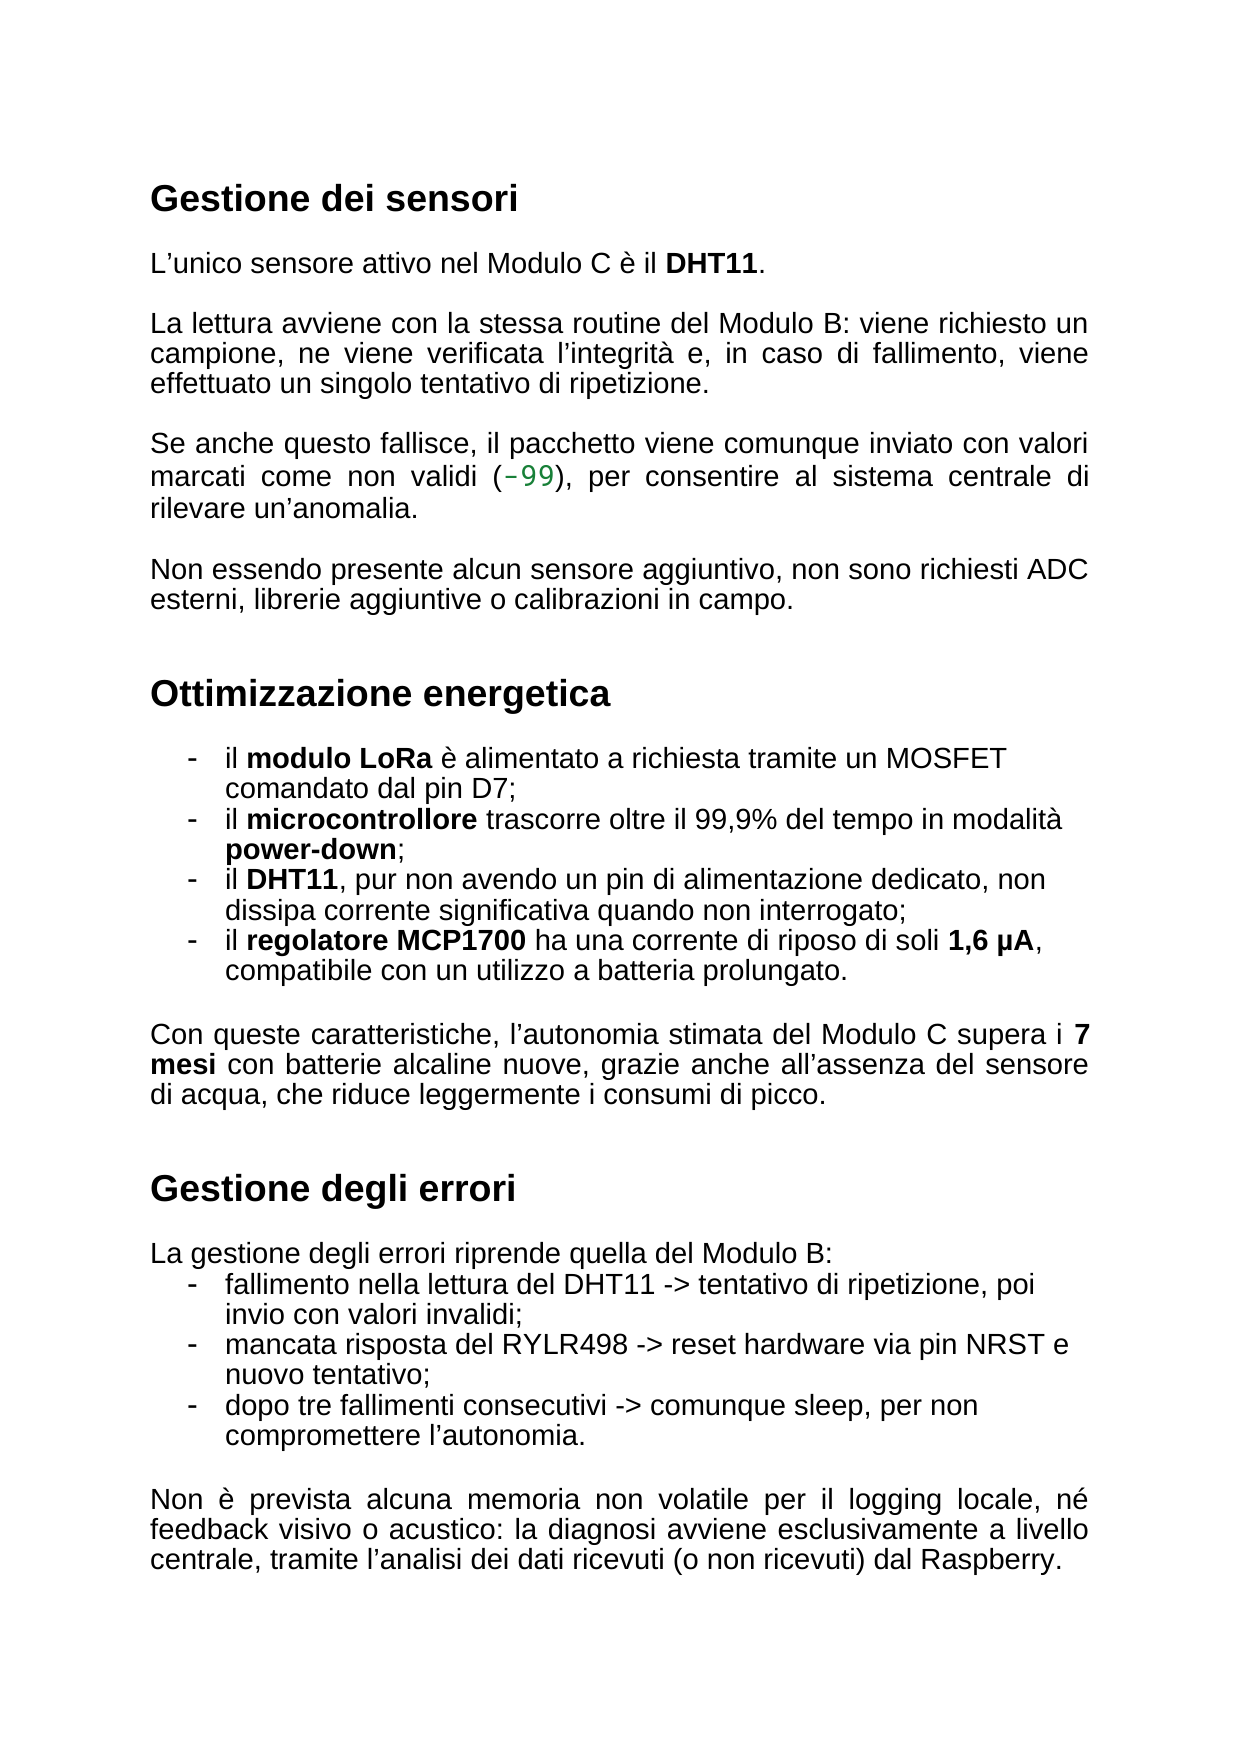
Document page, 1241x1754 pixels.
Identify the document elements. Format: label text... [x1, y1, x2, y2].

list fallimento nella lettura del DHT11 -> tentativo di ripetizione, poi invio con valori invalidi; [187, 1270, 1090, 1330]
text L’unico sensore attivo nel Modulo C è il DHT11. [150, 249, 1090, 279]
subtitle Gestione degli errori [150, 1171, 1090, 1209]
text Non essendo presente alcun sensore aggiuntivo, non sono richiesti ADC esterni, librerie aggiuntive o calibrazioni in campo. [150, 555, 1090, 615]
text La gestione degli errori riprende quella del Modulo B: [150, 1240, 1090, 1270]
text Non è prevista alcuna memoria non volatile per il logging locale, né feedback visivo o acustico: la diagnosi avviene esclusivamente a livello centrale, tramite l’analisi dei dati ricevuti (o non ricevuti) dal Raspberry. [150, 1485, 1090, 1576]
subtitle Ottimizzazione energetica [150, 676, 1090, 714]
list il modulo LoRa è alimentato a richiesta tramite un MOSFET comandato dal pin D7; [187, 744, 1090, 805]
text La lettura avviene con la stessa routine del Modulo B: viene richiesto un campione, ne viene verificata l’integrità e, in caso di fallimento, viene effettuato un singolo tentativo di ripetizione. [150, 309, 1090, 400]
list il microcontrollore trascorre oltre il 99,9% del tempo in modalità power-down; [187, 805, 1090, 866]
list mancata risposta del RYLR498 -> reset hardware via pin NRST e nuovo tentativo; [187, 1330, 1090, 1391]
text Se anche questo fallisce, il pacchetto viene comunque inviato con valori marcati come non validi (-99), per consentire al sistema centrale di rilevare un’anomalia. [150, 430, 1090, 525]
text Con queste caratteristiche, l’autonomia stimata del Modulo C supera i 7 mesi con batterie alcaline nuove, grazie anche all’assenza del sensore di acqua, che riduce leggermente i consumi di picco. [150, 1020, 1090, 1111]
list il DHT11, pur non avendo un pin di alimentazione dedicato, non dissipa corrente significativa quando non interrogato; [187, 866, 1090, 926]
list dopo tre fallimenti consecutivi -> comunque sleep, per non compromettere l’autonomia. [187, 1391, 1090, 1451]
subtitle Gestione dei sensori [150, 180, 1090, 219]
list il regolatore MCP1700 ha una corrente di riposo di soli 1,6 µA, compatibile con un utilizzo a batteria prolungato. [187, 926, 1090, 987]
